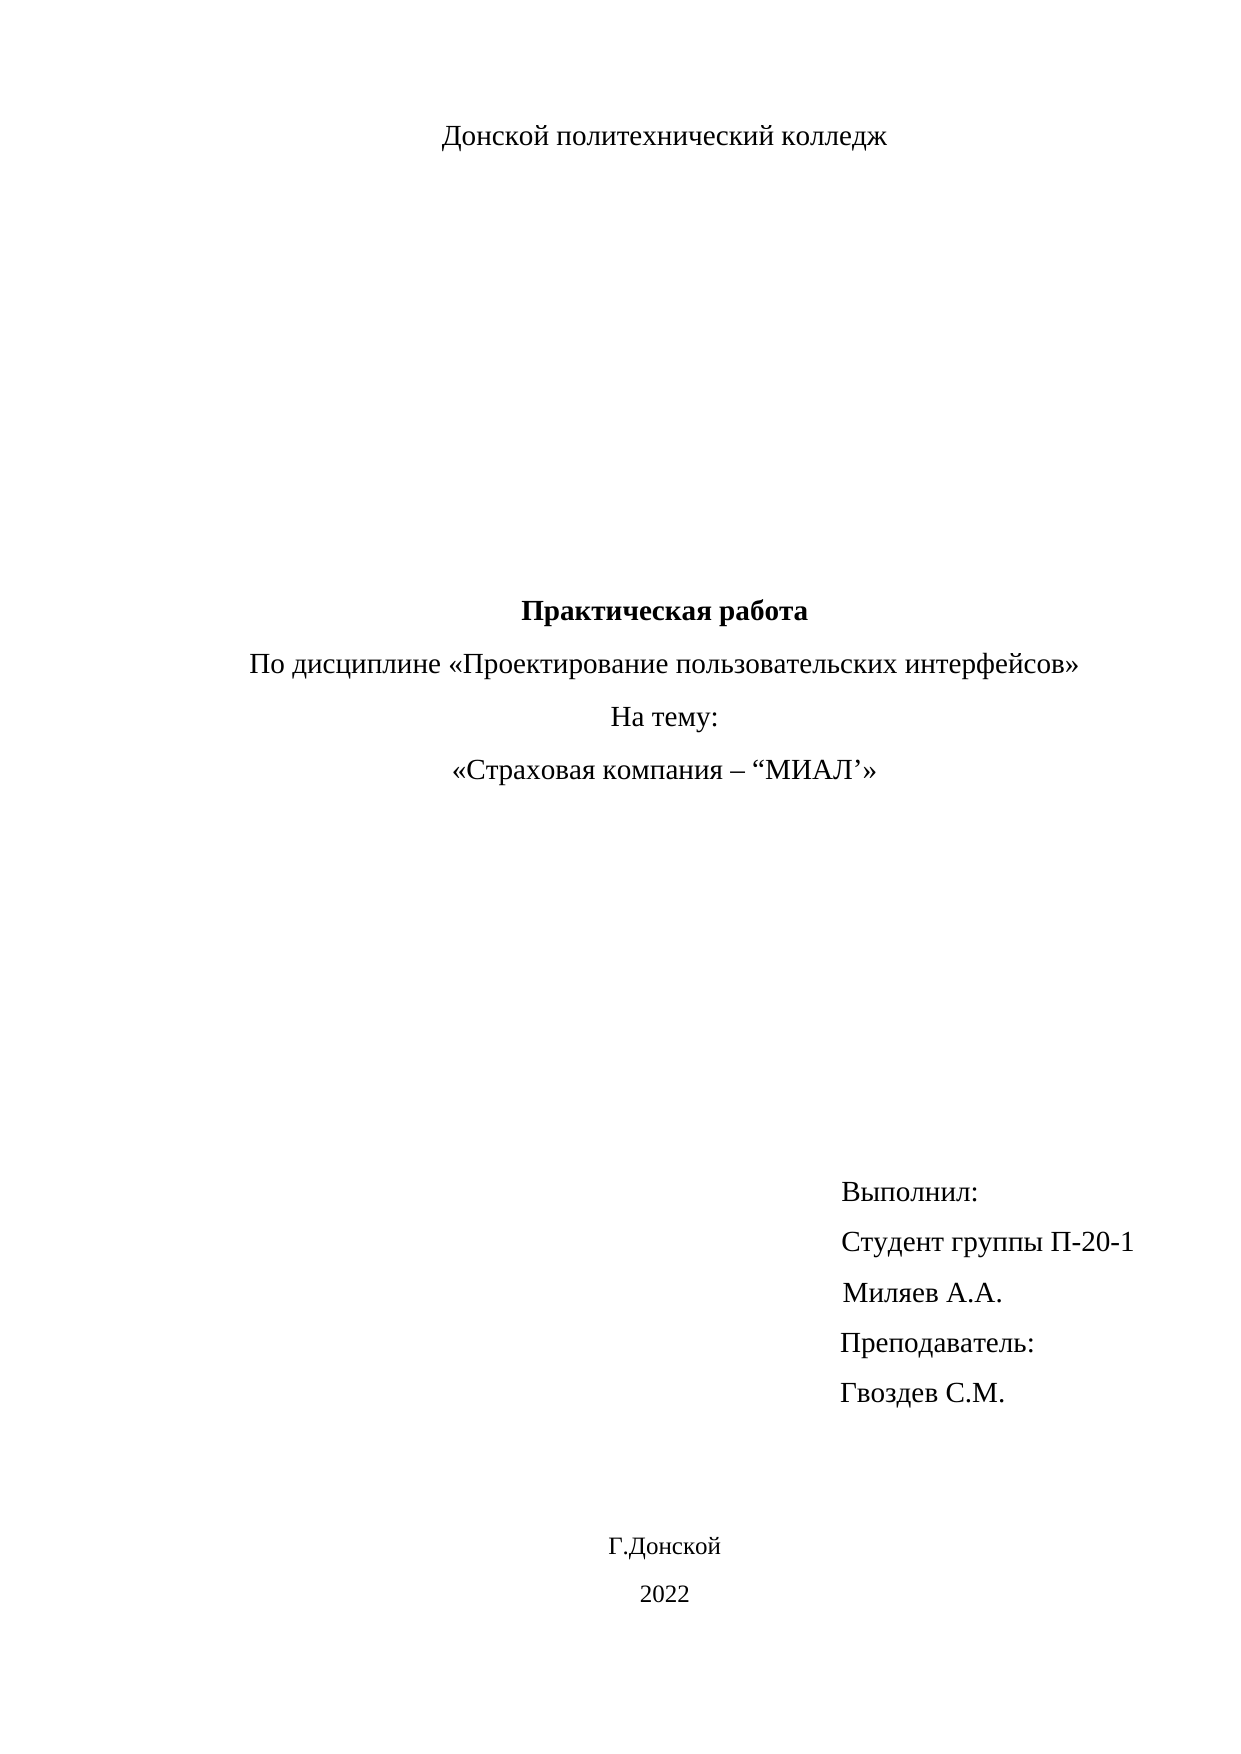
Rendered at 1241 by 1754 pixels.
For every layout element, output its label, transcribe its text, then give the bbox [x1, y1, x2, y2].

text Донской политехнический колледж [177, 118, 1152, 152]
text Практическая работа [177, 593, 1152, 627]
text 2022 [177, 1579, 1152, 1607]
text Преподаватель: [693, 1325, 1152, 1358]
text Г.Донской [177, 1531, 1152, 1560]
text Гвоздев С.М. [620, 1375, 1152, 1409]
text «Страховая компания – “МИАЛ’» [177, 752, 1152, 785]
text Студент группы П-20-1 [841, 1224, 1152, 1258]
text Выполнил: [841, 1174, 1152, 1208]
text По дисциплине «Проектирование пользовательских интерфейсов» [177, 646, 1152, 680]
text На тему: [177, 699, 1152, 733]
text Миляев А.А. [620, 1275, 1152, 1308]
